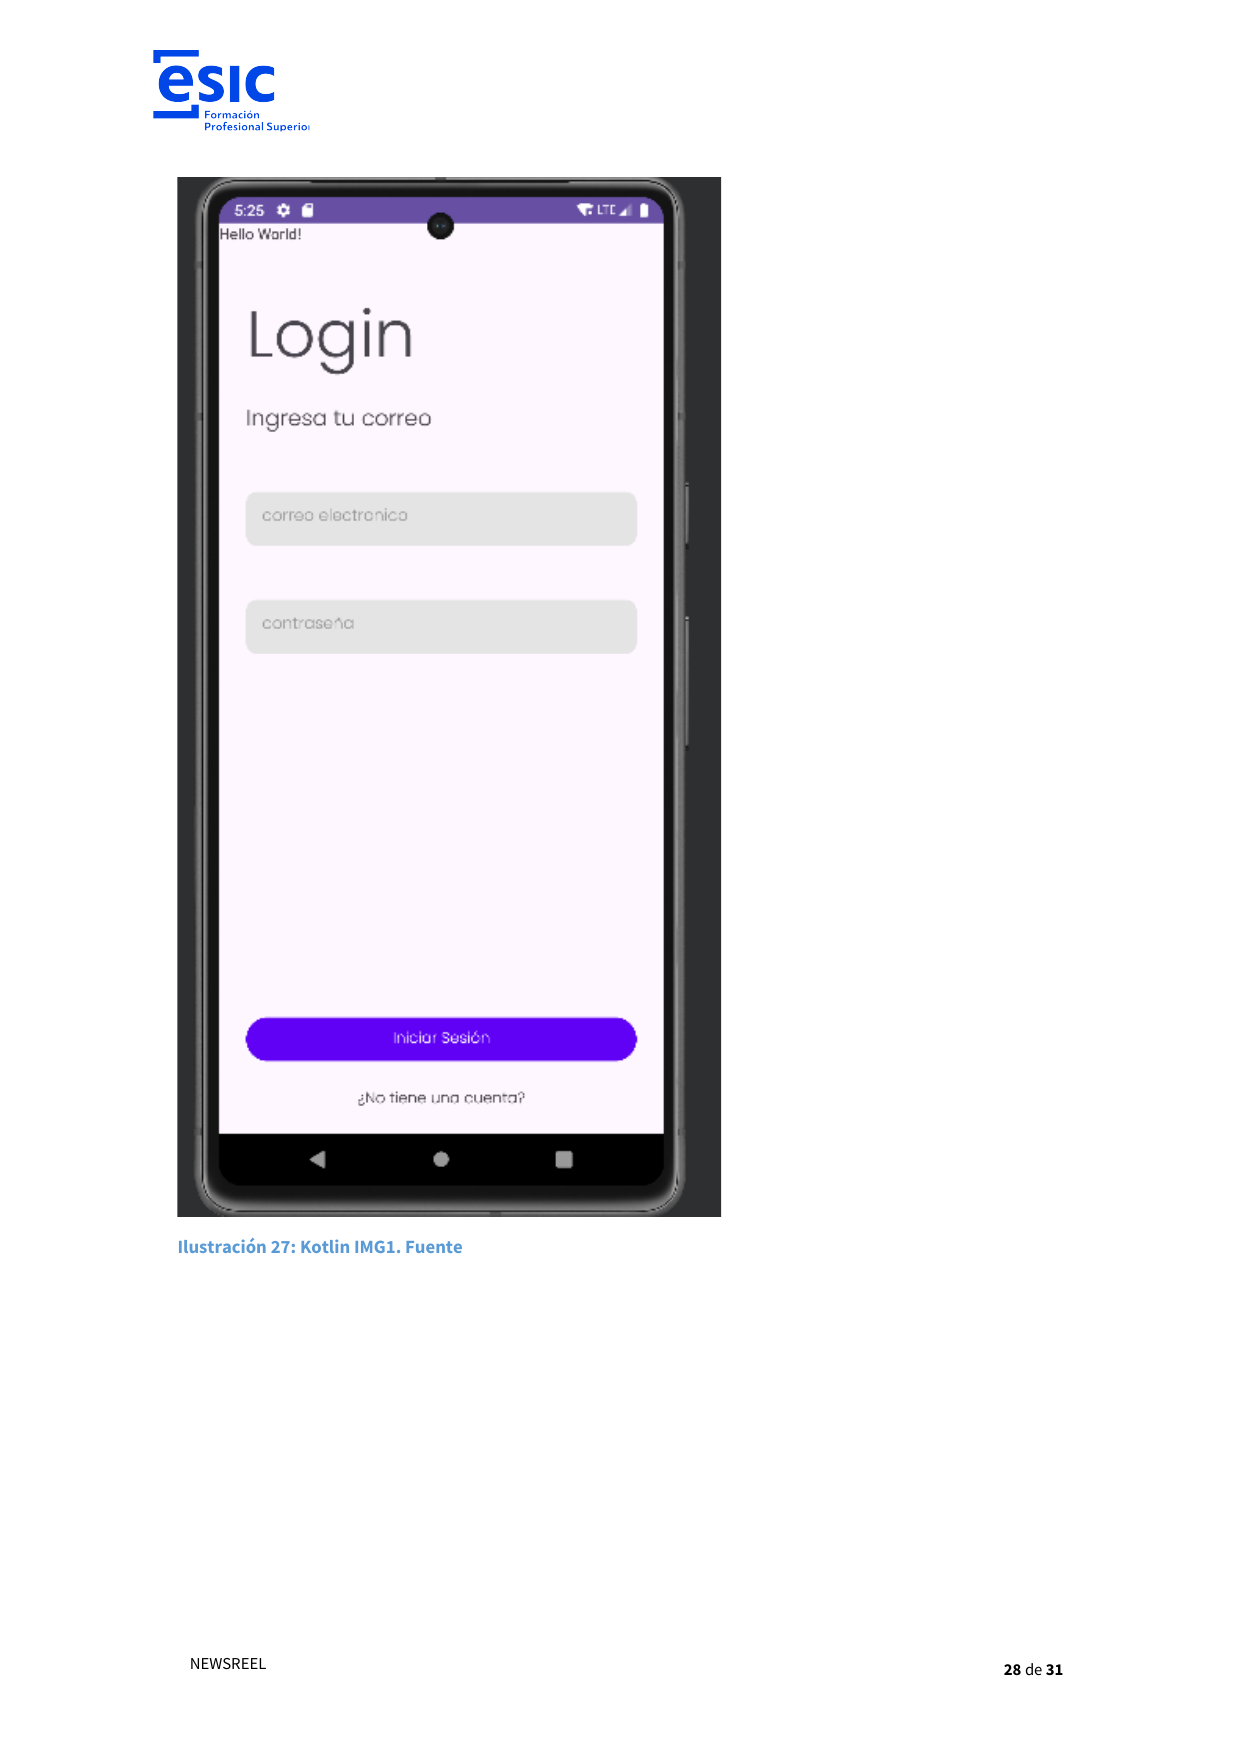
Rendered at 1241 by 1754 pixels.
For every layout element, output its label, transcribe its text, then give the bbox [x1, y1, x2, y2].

picture [153, 50, 310, 132]
picture [177, 177, 722, 1217]
text Ilustración 27: Kotlin IMG1. Fuente [177, 1235, 1063, 1259]
